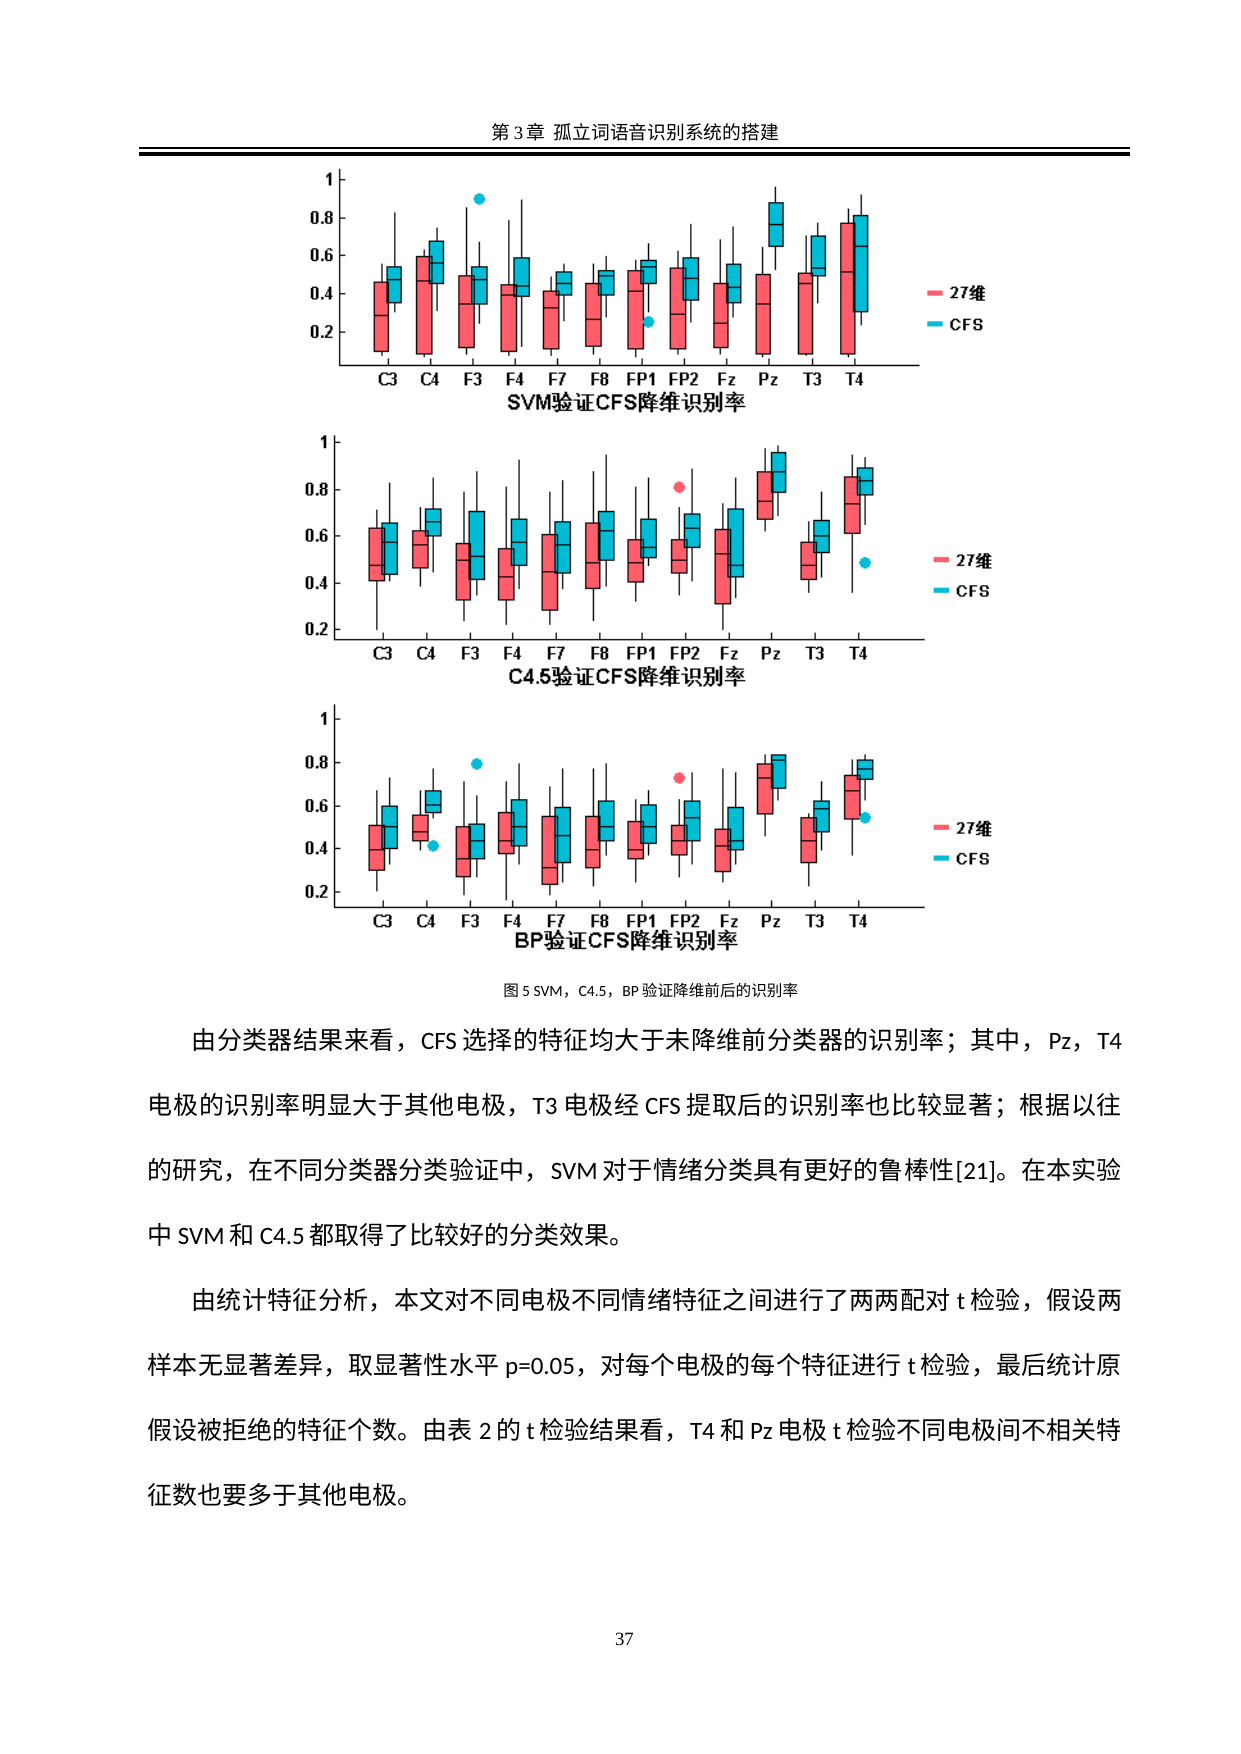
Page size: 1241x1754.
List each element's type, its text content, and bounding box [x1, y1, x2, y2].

text 由统计特征分析，本文对不同电极不同情绪特征之间进行了两两配对t检验，假设两样本无显著差异，取显著性水平p=0.05，对每个电极的每个特征进行t检验，最后统计原假设被拒绝的特征个数。由表2的t检验结果看，T4和Pz电极t检验不同电极间不相关特征数也要多于其他电极。 [148, 1266, 1122, 1526]
text 图5 SVM，C4.5，BP验证降维前后的识别率 [148, 973, 1122, 1006]
text 由分类器结果来看，CFS选择的特征均大于未降维前分类器的识别率；其中，Pz，T4电极的识别率明显大于其他电极，T3电极经CFS提取后的识别率也比较显著；根据以往的研究，在不同分类器分类验证中，SVM对于情绪分类具有更好的鲁棒性[21]。在本实验中SVM和C4.5都取得了比较好的分类效果。 [148, 1006, 1122, 1266]
picture [302, 160, 1012, 962]
